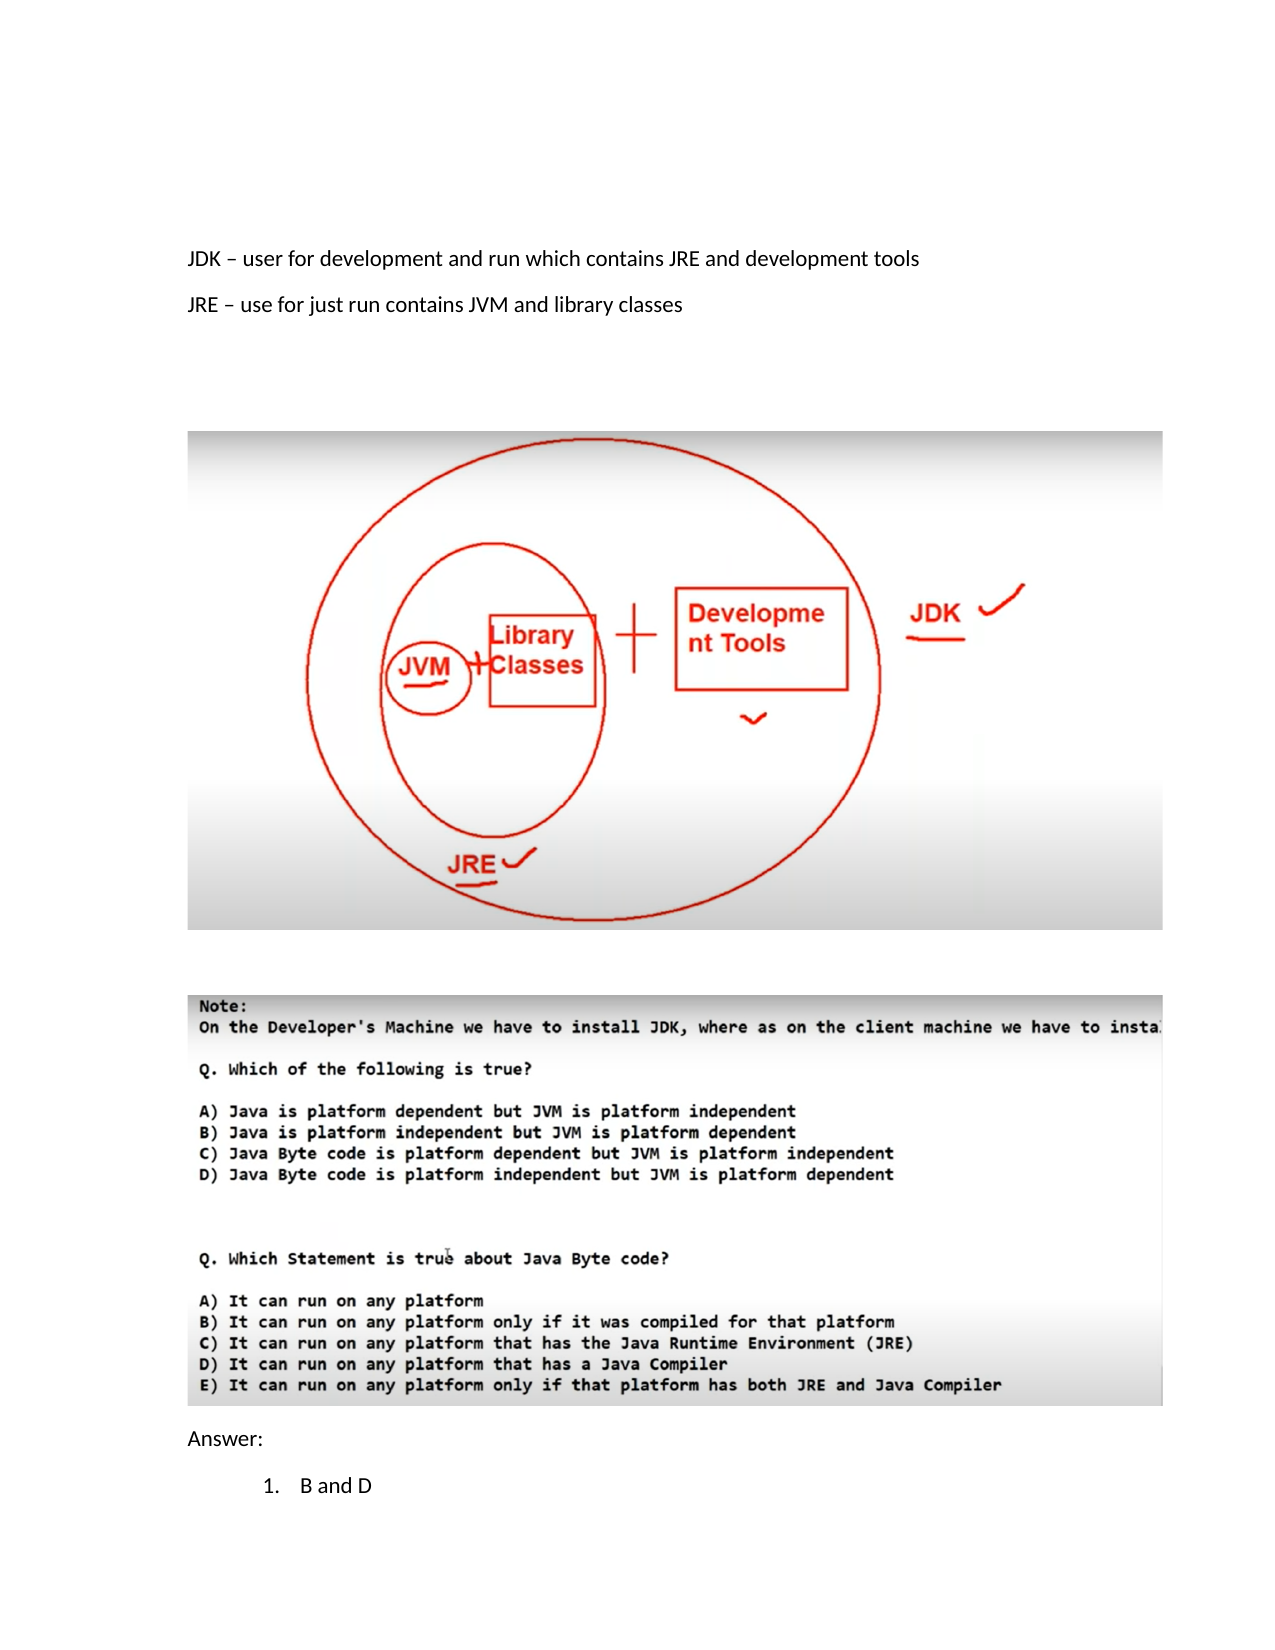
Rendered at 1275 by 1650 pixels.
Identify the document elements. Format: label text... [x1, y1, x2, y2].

text JRE – use for just run contains JVM and library classes [187, 291, 1125, 319]
list B and D [262, 1471, 1125, 1499]
text JDK – user for development and run which contains JRE and development tools [187, 244, 1125, 272]
text Answer: [187, 1424, 1125, 1453]
picture [187, 995, 1163, 1406]
picture [187, 431, 1163, 930]
